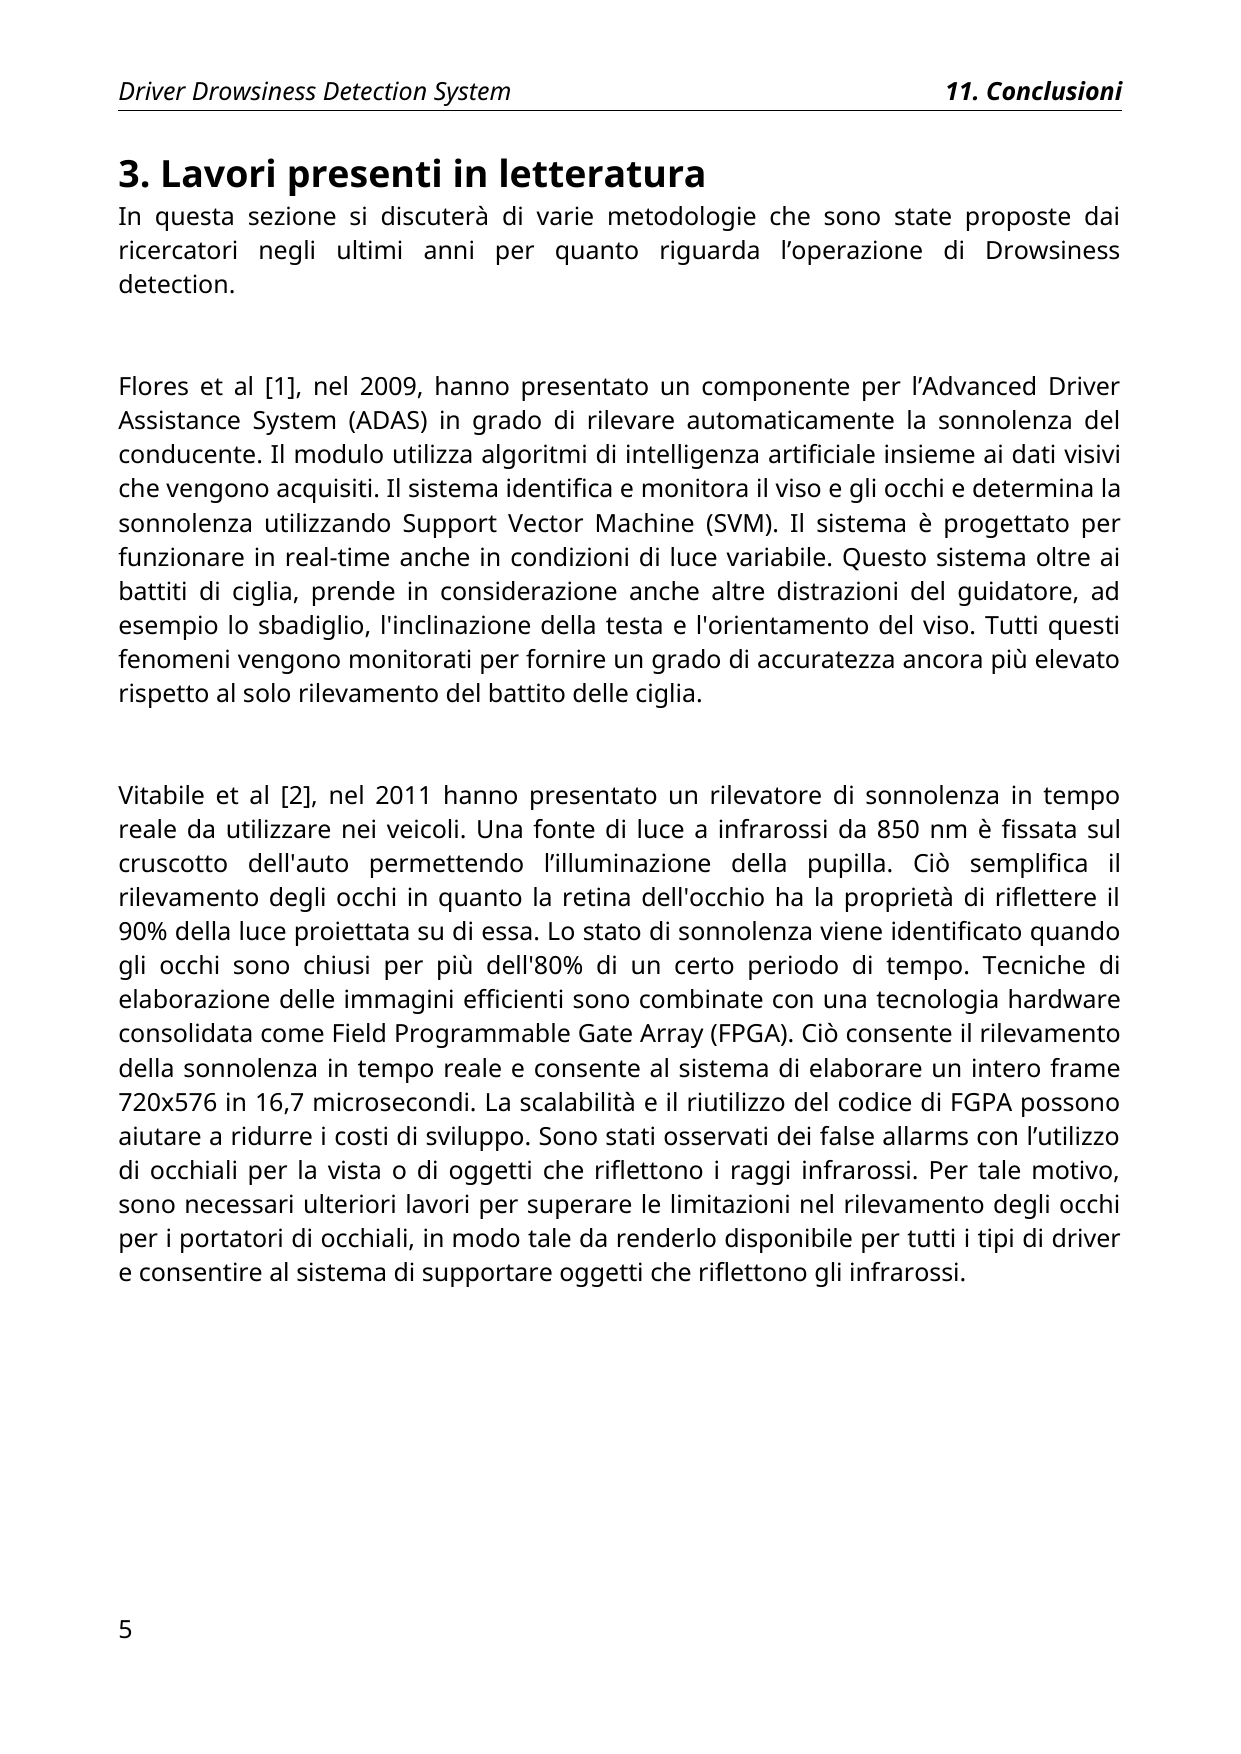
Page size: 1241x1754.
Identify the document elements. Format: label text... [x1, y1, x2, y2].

text In questa sezione si discuterà di varie metodologie che sono state proposte dai ricercatori negli ultimi anni per quanto riguarda l’operazione di Drowsiness detection. [118, 199, 1122, 301]
text Flores et al [1], nel 2009, hanno presentato un componente per l’Advanced Driver Assistance System (ADAS) in grado di rilevare automaticamente la sonnolenza del conducente. Il modulo utilizza algoritmi di intelligenza artificiale insieme ai dati visivi che vengono acquisiti. Il sistema identifica e monitora il viso e gli occhi e determina la sonnolenza utilizzando Support Vector Machine (SVM). Il sistema è progettato per funzionare in real-time anche in condizioni di luce variabile. Questo sistema oltre ai battiti di ciglia, prende in considerazione anche altre distrazioni del guidatore, ad esempio lo sbadiglio, l'inclinazione della testa e l'orientamento del viso. Tutti questi fenomeni vengono monitorati per fornire un grado di accuratezza ancora più elevato rispetto al solo rilevamento del battito delle ciglia. [118, 369, 1122, 709]
subtitle 3. Lavori presenti in letteratura [118, 148, 1122, 199]
text Vitabile et al [2], nel 2011 hanno presentato un rilevatore di sonnolenza in tempo reale da utilizzare nei veicoli. Una fonte di luce a infrarossi da 850 nm è fissata sul cruscotto dell'auto permettendo l’illuminazione della pupilla. Ciò semplifica il rilevamento degli occhi in quanto la retina dell'occhio ha la proprietà di riflettere il 90% della luce proiettata su di essa. Lo stato di sonnolenza viene identificato quando gli occhi sono chiusi per più dell'80% di un certo periodo di tempo. Tecniche di elaborazione delle immagini efficienti sono combinate con una tecnologia hardware consolidata come Field Programmable Gate Array (FPGA). Ciò consente il rilevamento della sonnolenza in tempo reale e consente al sistema di elaborare un intero frame 720x576 in 16,7 microsecondi. La scalabilità e il riutilizzo del codice di FGPA possono aiutare a ridurre i costi di sviluppo. Sono stati osservati dei false allarms con l’utilizzo di occhiali per la vista o di oggetti che riflettono i raggi infrarossi. Per tale motivo, sono necessari ulteriori lavori per superare le limitazioni nel rilevamento degli occhi per i portatori di occhiali, in modo tale da renderlo disponibile per tutti i tipi di driver e consentire al sistema di supportare oggetti che riflettono gli infrarossi. [118, 778, 1122, 1289]
